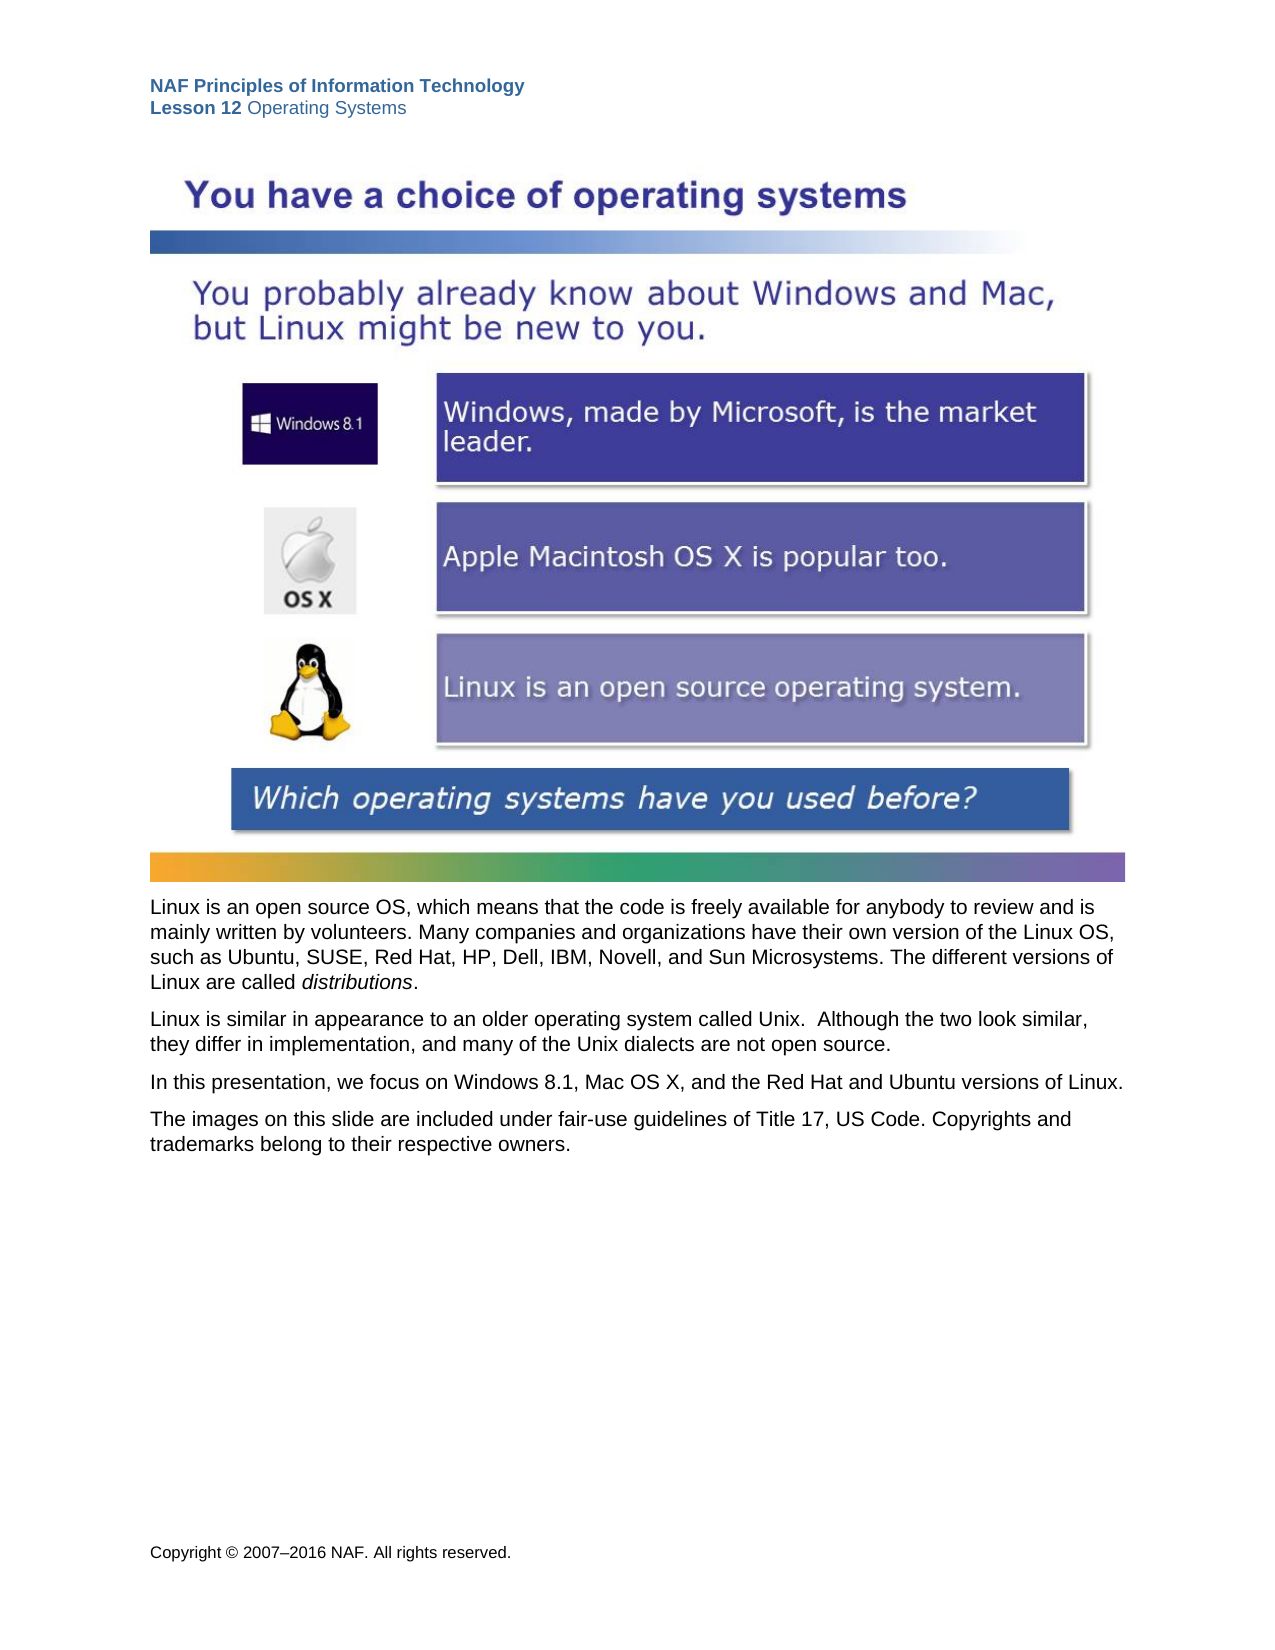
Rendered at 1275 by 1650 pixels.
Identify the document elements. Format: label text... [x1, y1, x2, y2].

text The images on this slide are included under fair-use guidelines of Title 17, US Code. Copyrights and trademarks belong to their respective owners. [150, 1106, 1125, 1156]
picture [150, 150, 1125, 882]
text Linux is similar in appearance to an older operating system called Unix. Although the two look similar, they differ in implementation, and many of the Unix dialects are not open source. [150, 1006, 1125, 1056]
text In this presentation, we focus on Windows 8.1, Mac OS X, and the Red Hat and Ubuntu versions of Linux. [150, 1069, 1125, 1094]
text Linux is an open source OS, which means that the code is freely available for anybody to review and is mainly written by volunteers. Many companies and organizations have their own version of the Linux OS, such as Ubuntu, SUSE, Red Hat, HP, Dell, IBM, Novell, and Sun Microsystems. The different versions of Linux are called distributions. [150, 894, 1125, 994]
